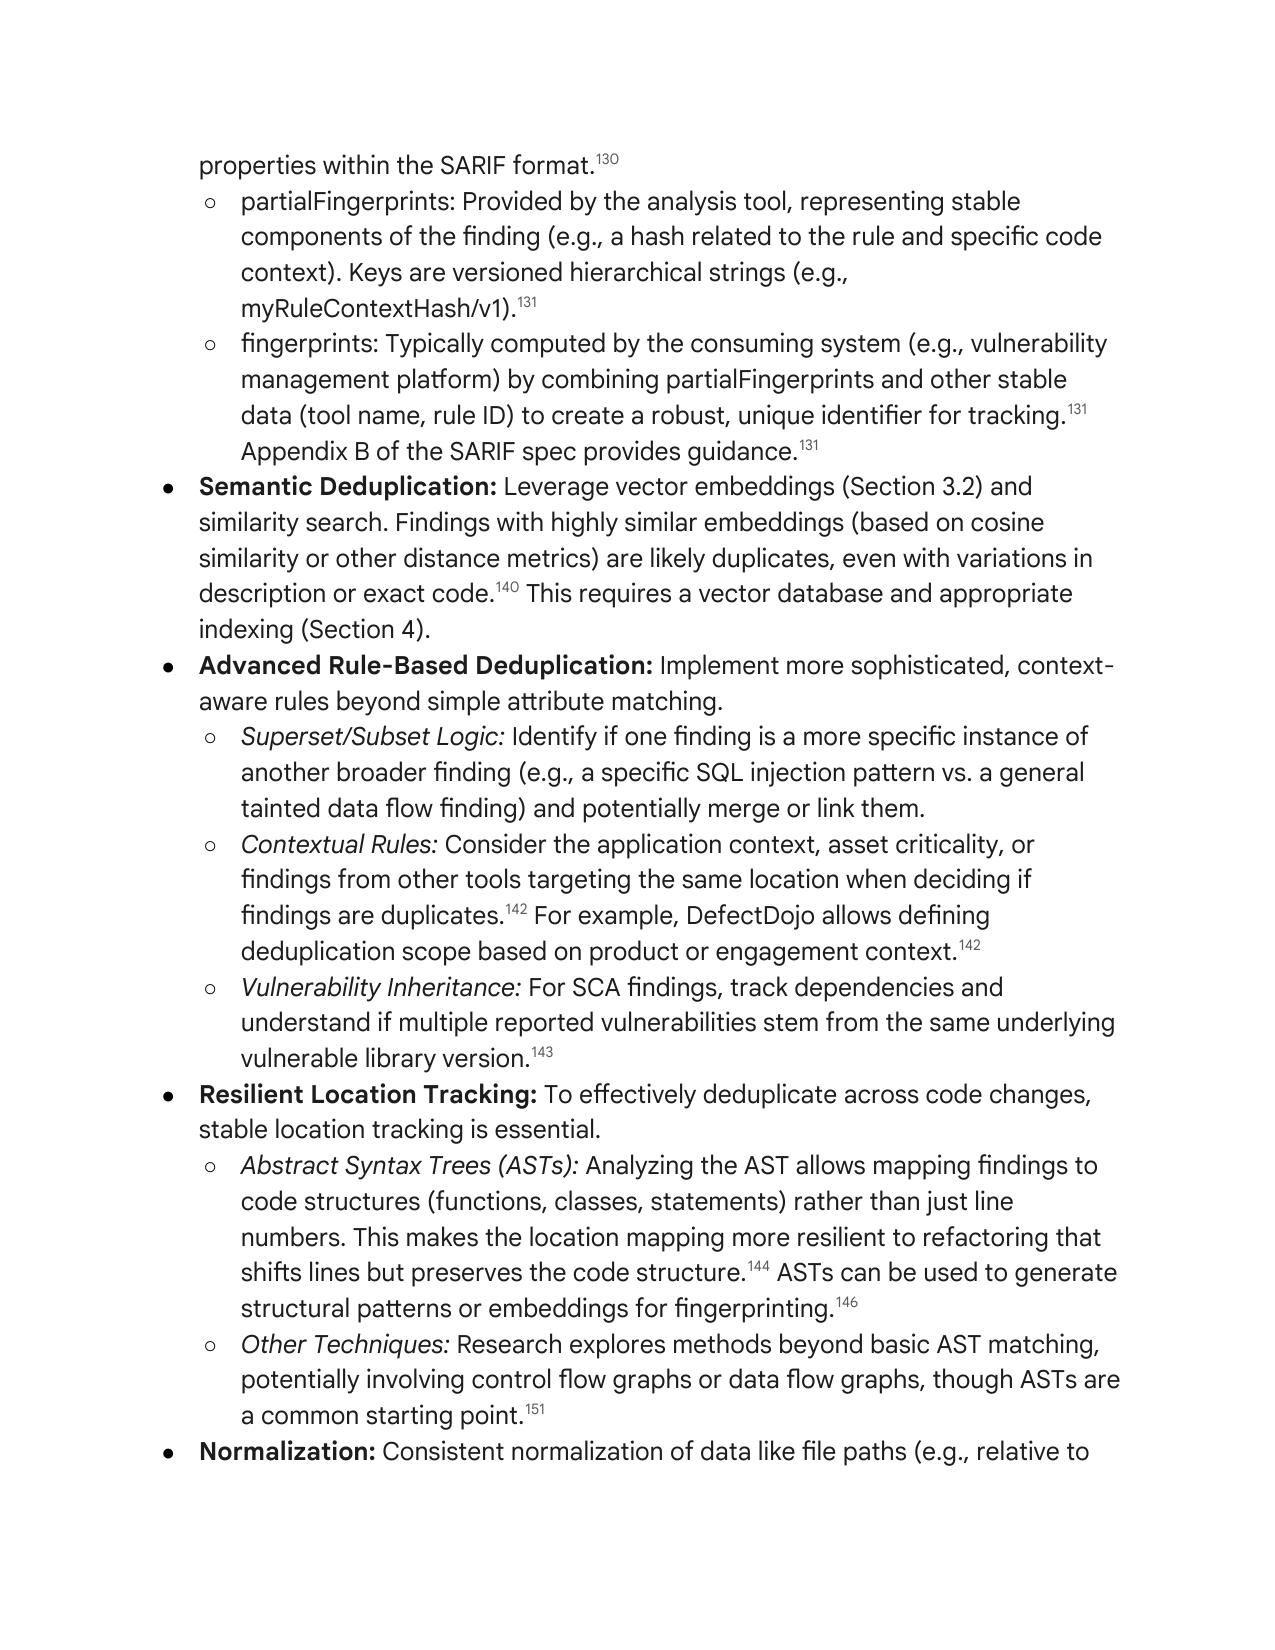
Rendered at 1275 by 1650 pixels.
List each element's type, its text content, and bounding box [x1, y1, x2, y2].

list Abstract Syntax Trees (ASTs): Analyzing the AST allows mapping findings to code structures (functions, classes, statements) rather than just line numbers. This makes the location mapping more resilient to refactoring that shifts lines but preserves the code structure.144 ASTs can be used to generate structural patterns or embeddings for fingerprinting.146 [203, 1150, 1125, 1325]
list Vulnerability Inheritance: For SCA findings, track dependencies and understand if multiple reported vulnerabilities stem from the same underlying vulnerable library version.143 [203, 972, 1125, 1074]
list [161, 1436, 1125, 1468]
list fingerprints: Typically computed by the consuming system (e.g., vulnerability management platform) by combining partialFingerprints and other stable data (tool name, rule ID) to create a robust, unique identifier for tracking.131 Appendix B of the SARIF spec provides guidance.131 [203, 329, 1125, 467]
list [161, 150, 1125, 181]
list Resilient Location Tracking: To effectively deduplicate across code changes, stable location tracking is essential. [161, 1079, 1125, 1146]
list Other Techniques: Research explores methods beyond basic AST matching, potentially involving control flow graphs or data flow graphs, though ASTs are a common starting point.151 [203, 1329, 1125, 1432]
list Contextual Rules: Consider the application context, asset criticality, or findings from other tools targeting the same location when deciding if findings are duplicates.142 For example, DefectDojo allows defining deduplication scope based on product or engagement context.142 [203, 829, 1125, 967]
list Superset/Subset Logic: Identify if one finding is a more specific instance of another broader finding (e.g., a specific SQL injection pattern vs. a general tainted data flow finding) and potentially merge or link them. [203, 722, 1125, 824]
list partialFingerprints: Provided by the analysis tool, representing stable components of the finding (e.g., a hash related to the rule and specific code context). Keys are versioned hierarchical strings (e.g., myRuleContextHash/v1).131 [203, 186, 1125, 324]
list Semantic Deduplication: Leverage vector embeddings (Section 3.2) and similarity search. Findings with highly similar embeddings (based on cosine similarity or other distance metrics) are likely duplicates, even with variations in description or exact code.140 This requires a vector database and appropriate indexing (Section 4). [161, 472, 1125, 646]
list Advanced Rule-Based Deduplication: Implement more sophisticated, context-aware rules beyond simple attribute matching. [161, 650, 1125, 717]
